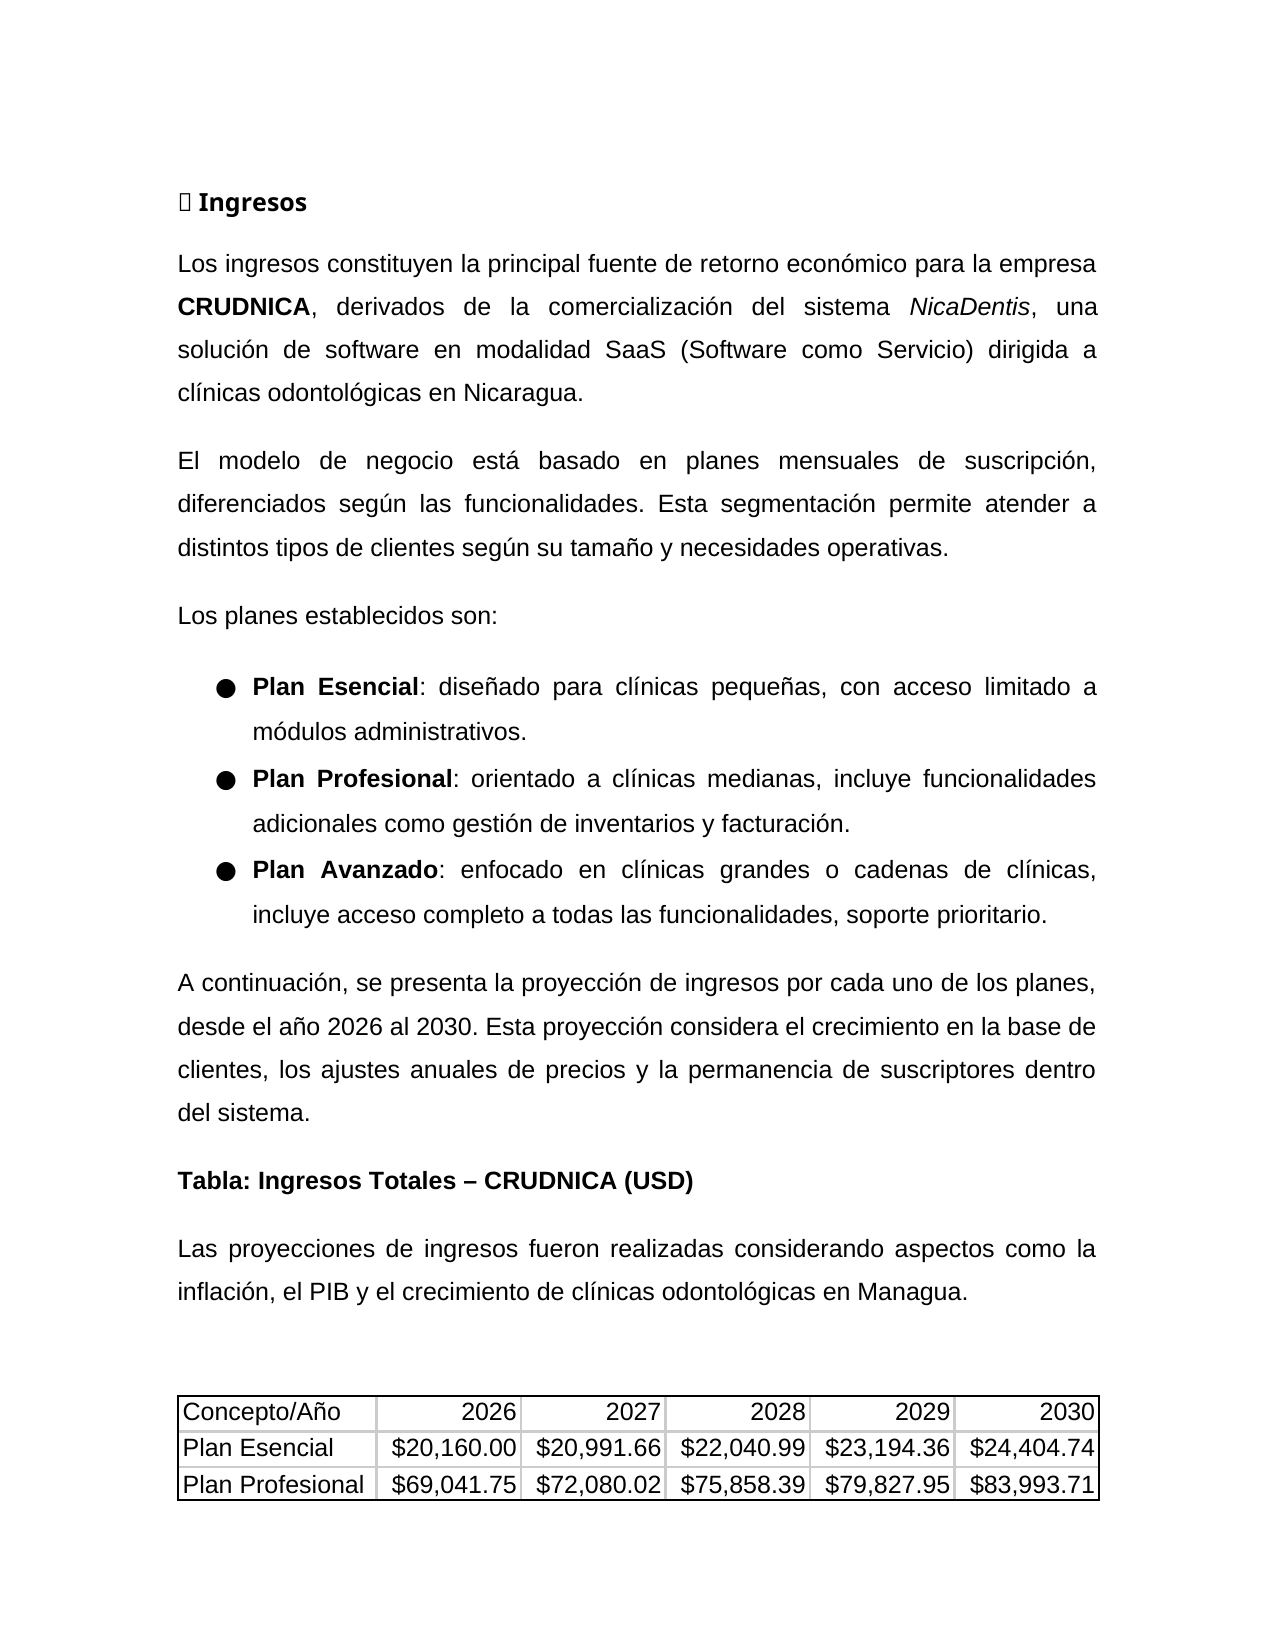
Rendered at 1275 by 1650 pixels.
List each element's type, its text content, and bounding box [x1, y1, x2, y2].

table_cell $75,858.39 [667, 1468, 809, 1498]
text Las proyecciones de ingresos fueron realizadas considerando aspectos como la inflación, el PIB y el crecimiento de clínicas odontológicas en Managua. [177, 1234, 1098, 1306]
text El modelo de negocio está basado en planes mensuales de suscripción, diferenciados según las funcionalidades. Esta segmentación permite atender a distintos tipos de clientes según su tamaño y necesidades operativas. [177, 446, 1098, 561]
table_cell $22,040.99 [667, 1433, 809, 1466]
table_header Concepto/Año [179, 1397, 375, 1430]
table_cell $24,404.74 [956, 1433, 1098, 1466]
table_cell $79,827.95 [811, 1468, 953, 1498]
table_header 2028 [667, 1397, 809, 1430]
table_cell $20,991.66 [522, 1433, 664, 1466]
table_cell $20,160.00 [378, 1433, 520, 1466]
text  Ingresos [177, 184, 1098, 219]
table_header 2030 [956, 1397, 1098, 1430]
table_header 2026 [378, 1397, 520, 1430]
list Plan Avanzado: enfocado en clínicas grandes o cadenas de clínicas, incluye acceso completo a todas las funcionalidades, soporte prioritario. [215, 852, 1098, 929]
text Los planes establecidos son: [177, 601, 1098, 629]
table_cell $83,993.71 [956, 1468, 1098, 1498]
table_header 2029 [811, 1397, 953, 1430]
text A continuación, se presenta la proyección de ingresos por cada uno de los planes, desde el año 2026 al 2030. Esta proyección considera el crecimiento en la base de clientes, los ajustes anuales de precios y la permanencia de suscriptores dentro del sistema. [177, 968, 1098, 1127]
list Plan Profesional: orientado a clínicas medianas, incluye funcionalidades adicionales como gestión de inventarios y facturación. [215, 760, 1098, 837]
table_cell $72,080.02 [522, 1468, 664, 1498]
table_cell $23,194.36 [811, 1433, 953, 1466]
table_header 2027 [522, 1397, 664, 1430]
text Los ingresos constituyen la principal fuente de retorno económico para la empresa CRUDNICA, derivados de la comercialización del sistema NicaDentis, una solución de software en modalidad SaaS (Software como Servicio) dirigida a clínicas odontológicas en Nicaragua. [177, 249, 1098, 407]
list Plan Esencial: diseñado para clínicas pequeñas, con acceso limitado a módulos administrativos. [215, 669, 1098, 746]
table_cell Plan Esencial [179, 1433, 375, 1466]
text Tabla: Ingresos Totales – CRUDNICA (USD) [177, 1166, 1098, 1195]
table_cell $69,041.75 [378, 1468, 520, 1498]
table_cell Plan Profesional [179, 1468, 375, 1498]
